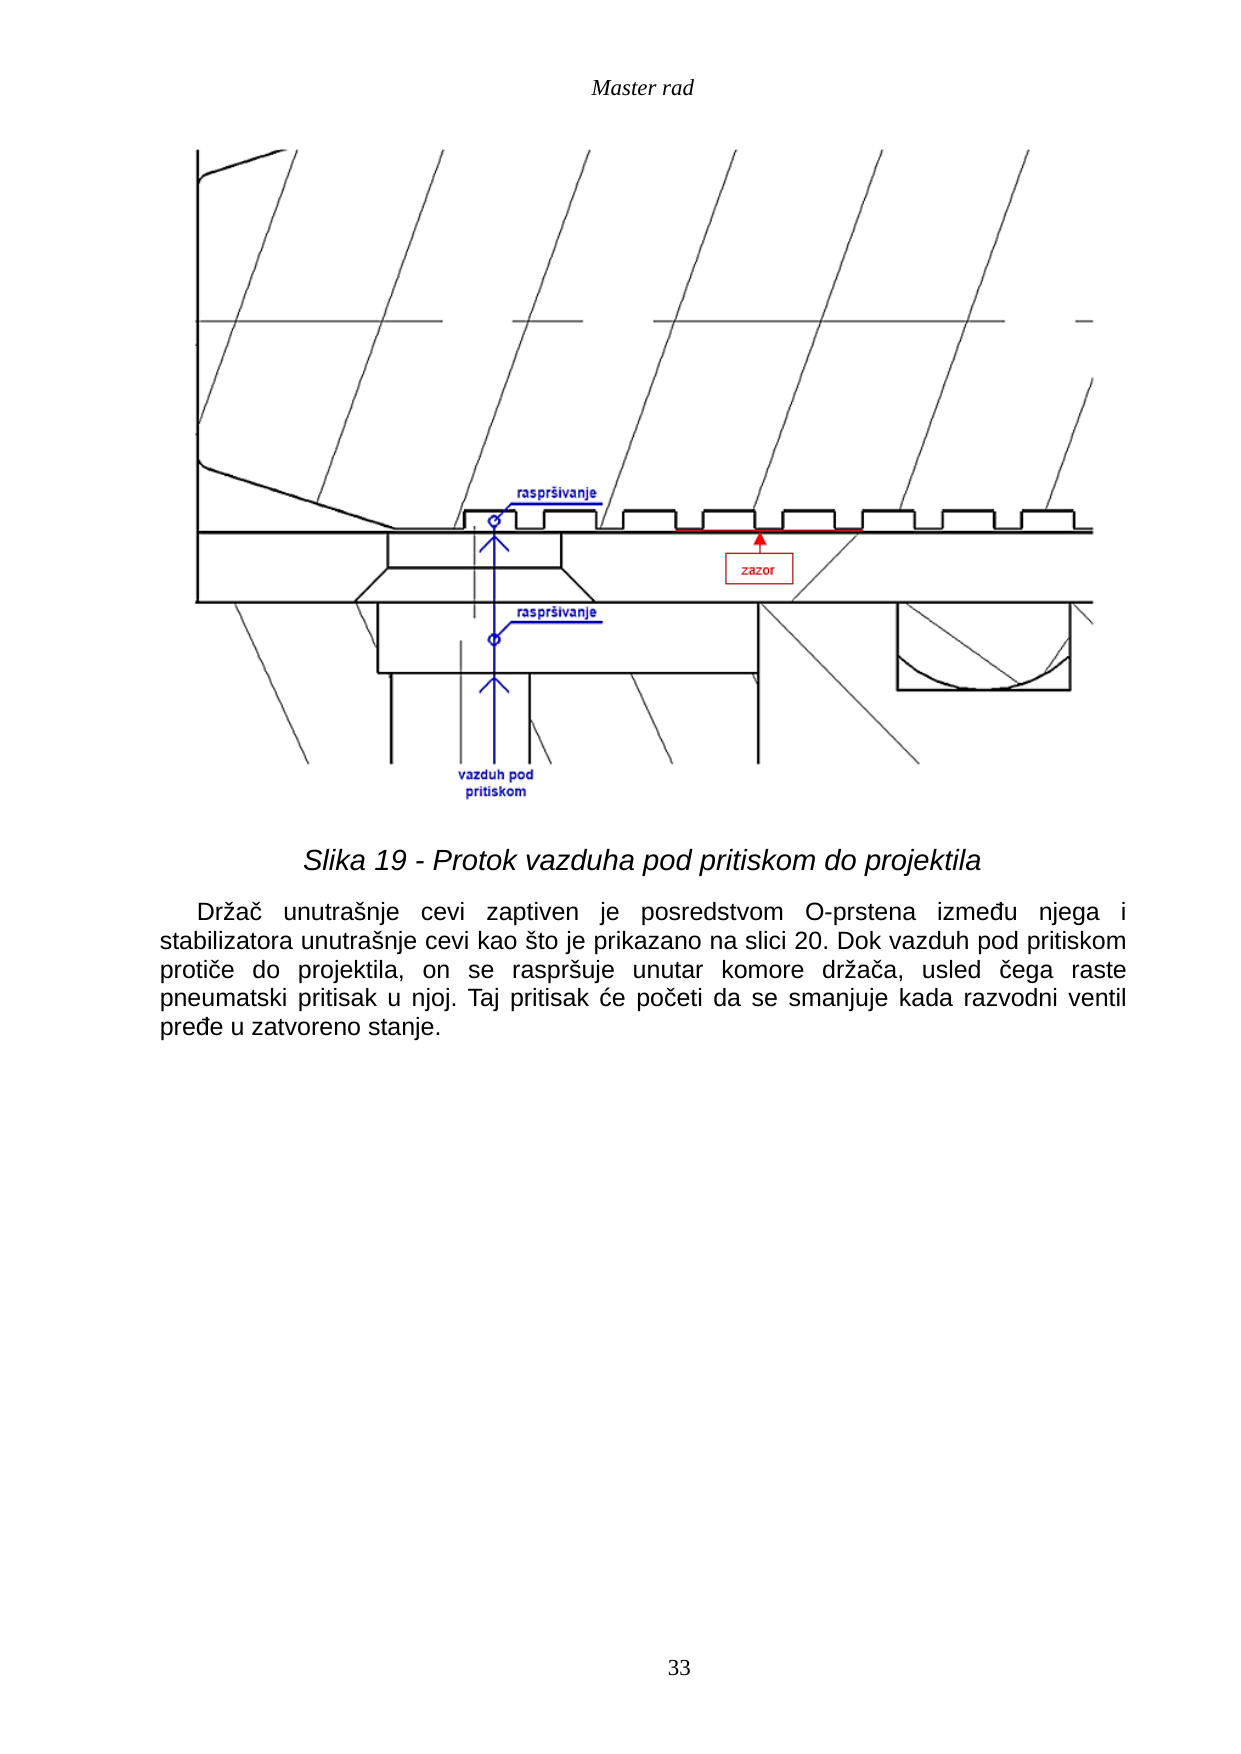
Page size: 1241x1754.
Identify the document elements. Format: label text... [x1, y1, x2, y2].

text Držač unutrašnje cevi zaptiven je posredstvom O-prstena između njega i stabilizatora unutrašnje cevi kao što je prikazano na slici 20. Dok vazduh pod pritiskom protiče do projektila, on se raspršuje unutar komore držača, usled čega raste pneumatski pritisak u njoj. Taj pritisak će početi da se smanjuje kada razvodni ventil pređe u zatvoreno stanje. [159, 897, 1128, 1041]
text Slika 19 - Protok vazduha pod pritiskom do projektila [89, 843, 1199, 876]
picture [193, 149, 1095, 801]
